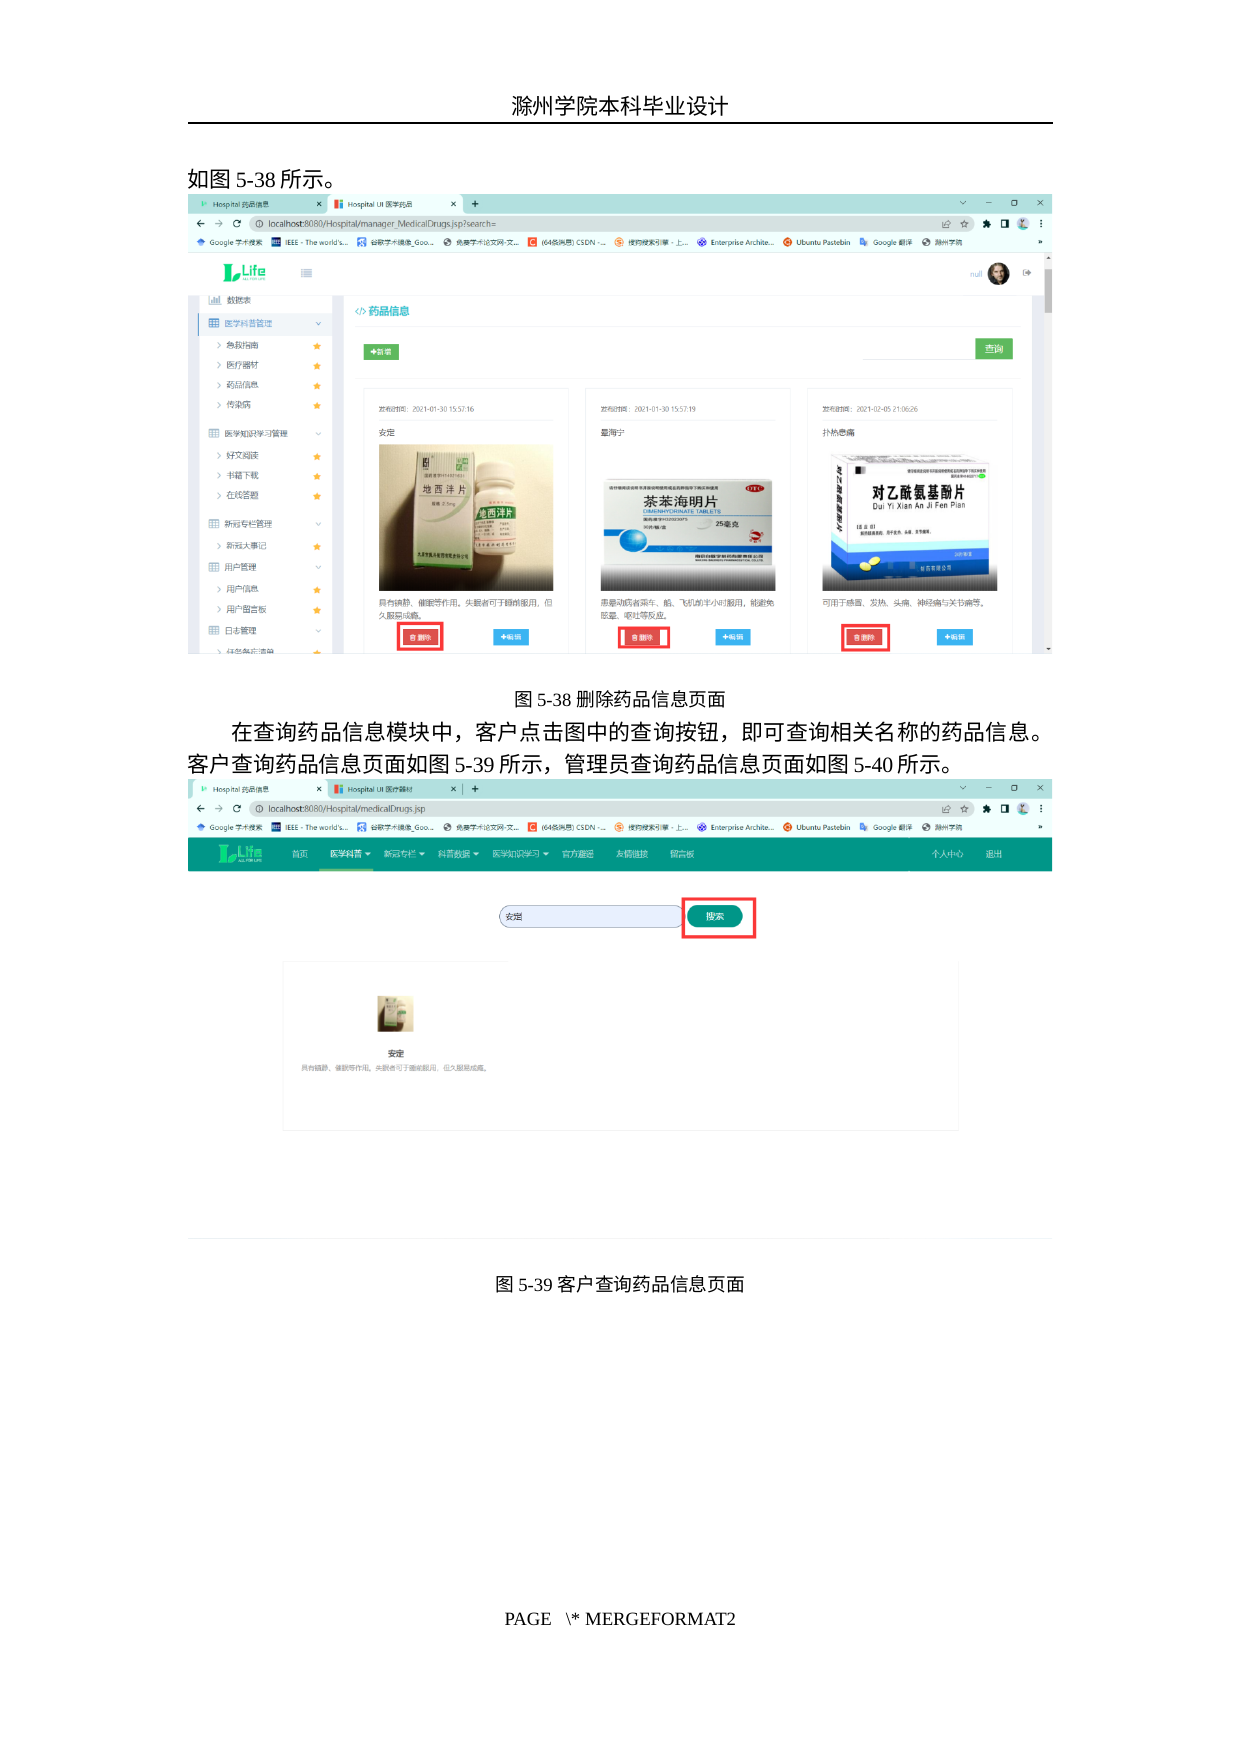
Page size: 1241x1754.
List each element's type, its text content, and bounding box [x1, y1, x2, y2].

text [187, 162, 1053, 194]
picture [188, 194, 1053, 654]
text 在查询药品信息模块中，客户点击图中的查询按钮，即可查询相关名称的药品信息。客户查询药品信息页面如图5-39所示，管理员查询药品信息页面如图5-40所示。 [187, 714, 1053, 779]
picture [188, 779, 1053, 1239]
text 图5-39 客户查询药品信息页面 [187, 1267, 1053, 1299]
text 图5-38 删除药品信息页面 [187, 682, 1053, 714]
